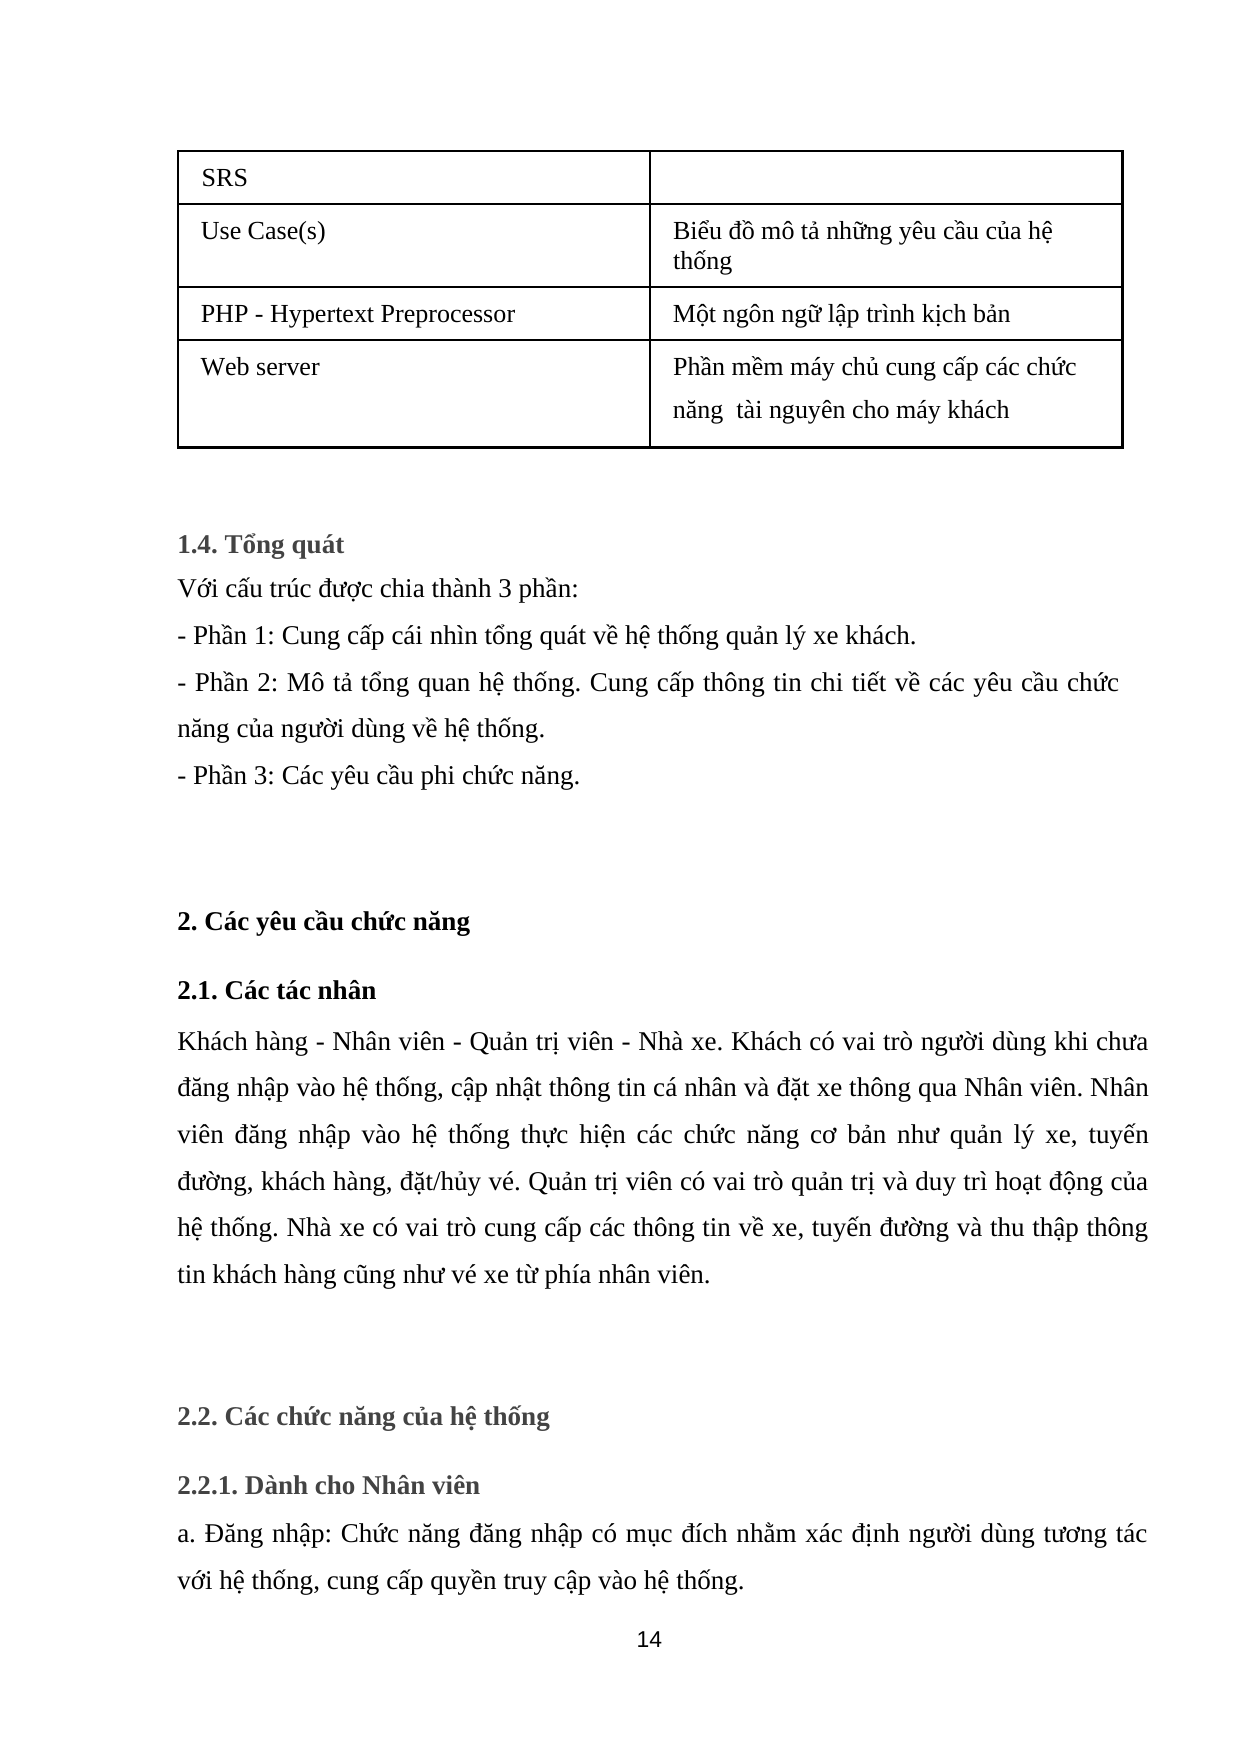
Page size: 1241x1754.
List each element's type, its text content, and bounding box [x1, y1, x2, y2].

table_cell Web server [179, 341, 649, 446]
table_cell PHP - Hypertext Preprocessor [179, 288, 649, 339]
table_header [179, 152, 649, 203]
text - Phần 3: Các yêu cầu phi chức năng. [177, 759, 1121, 790]
table_cell Một ngôn ngữ lập trình kịch bản [651, 288, 1121, 339]
text a. Đăng nhập: Chức năng đăng nhập có mục đích nhằm xác định người dùng tương tác với hệ thống, cung cấp quyền truy cập vào hệ thống. [177, 1518, 1150, 1595]
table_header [651, 152, 1121, 203]
subtitle 2. Các yêu cầu chức năng [177, 905, 1121, 936]
table_cell Use Case(s) [179, 205, 649, 286]
text - Phần 1: Cung cấp cái nhìn tổng quát về hệ thống quản lý xe khách. [177, 619, 1121, 650]
subtitle 2.2. Các chức năng của hệ thống [177, 1400, 1121, 1431]
subtitle 2.2.1. Dành cho Nhân viên [177, 1469, 1121, 1500]
text Khách hàng - Nhân viên - Quản trị viên - Nhà xe. Khách có vai trò người dùng khi chưa đăng nhập vào hệ thống, cập nhật thông tin cá nhân và đặt xe thông qua Nhân viên. Nhân viên đăng nhập vào hệ thống thực hiện các chức năng cơ bản như quản lý xe, tuyến đường, khách hàng, đặt/hủy vé. Quản trị viên có vai trò quản trị và duy trì hoạt động của hệ thống. Nhà xe có vai trò cung cấp các thông tin về xe, tuyến đường và thu thập thông tin khách hàng cũng như vé xe từ phía nhân viên. [177, 1025, 1150, 1289]
text - Phần 2: Mô tả tổng quan hệ thống. Cung cấp thông tin chi tiết về các yêu cầu chức năng của người dùng về hệ thống. [177, 666, 1121, 744]
subtitle 1.4. Tổng quát [177, 528, 1121, 559]
table_cell Phần mềm máy chủ cung cấp các chức năng tài nguyên cho máy khách [651, 341, 1121, 446]
table_cell Biểu đồ mô tả những yêu cầu của hệ thống [651, 205, 1121, 286]
subtitle 2.1. Các tác nhân [177, 974, 1121, 1005]
text Với cấu trúc được chia thành 3 phần: [177, 572, 1121, 604]
